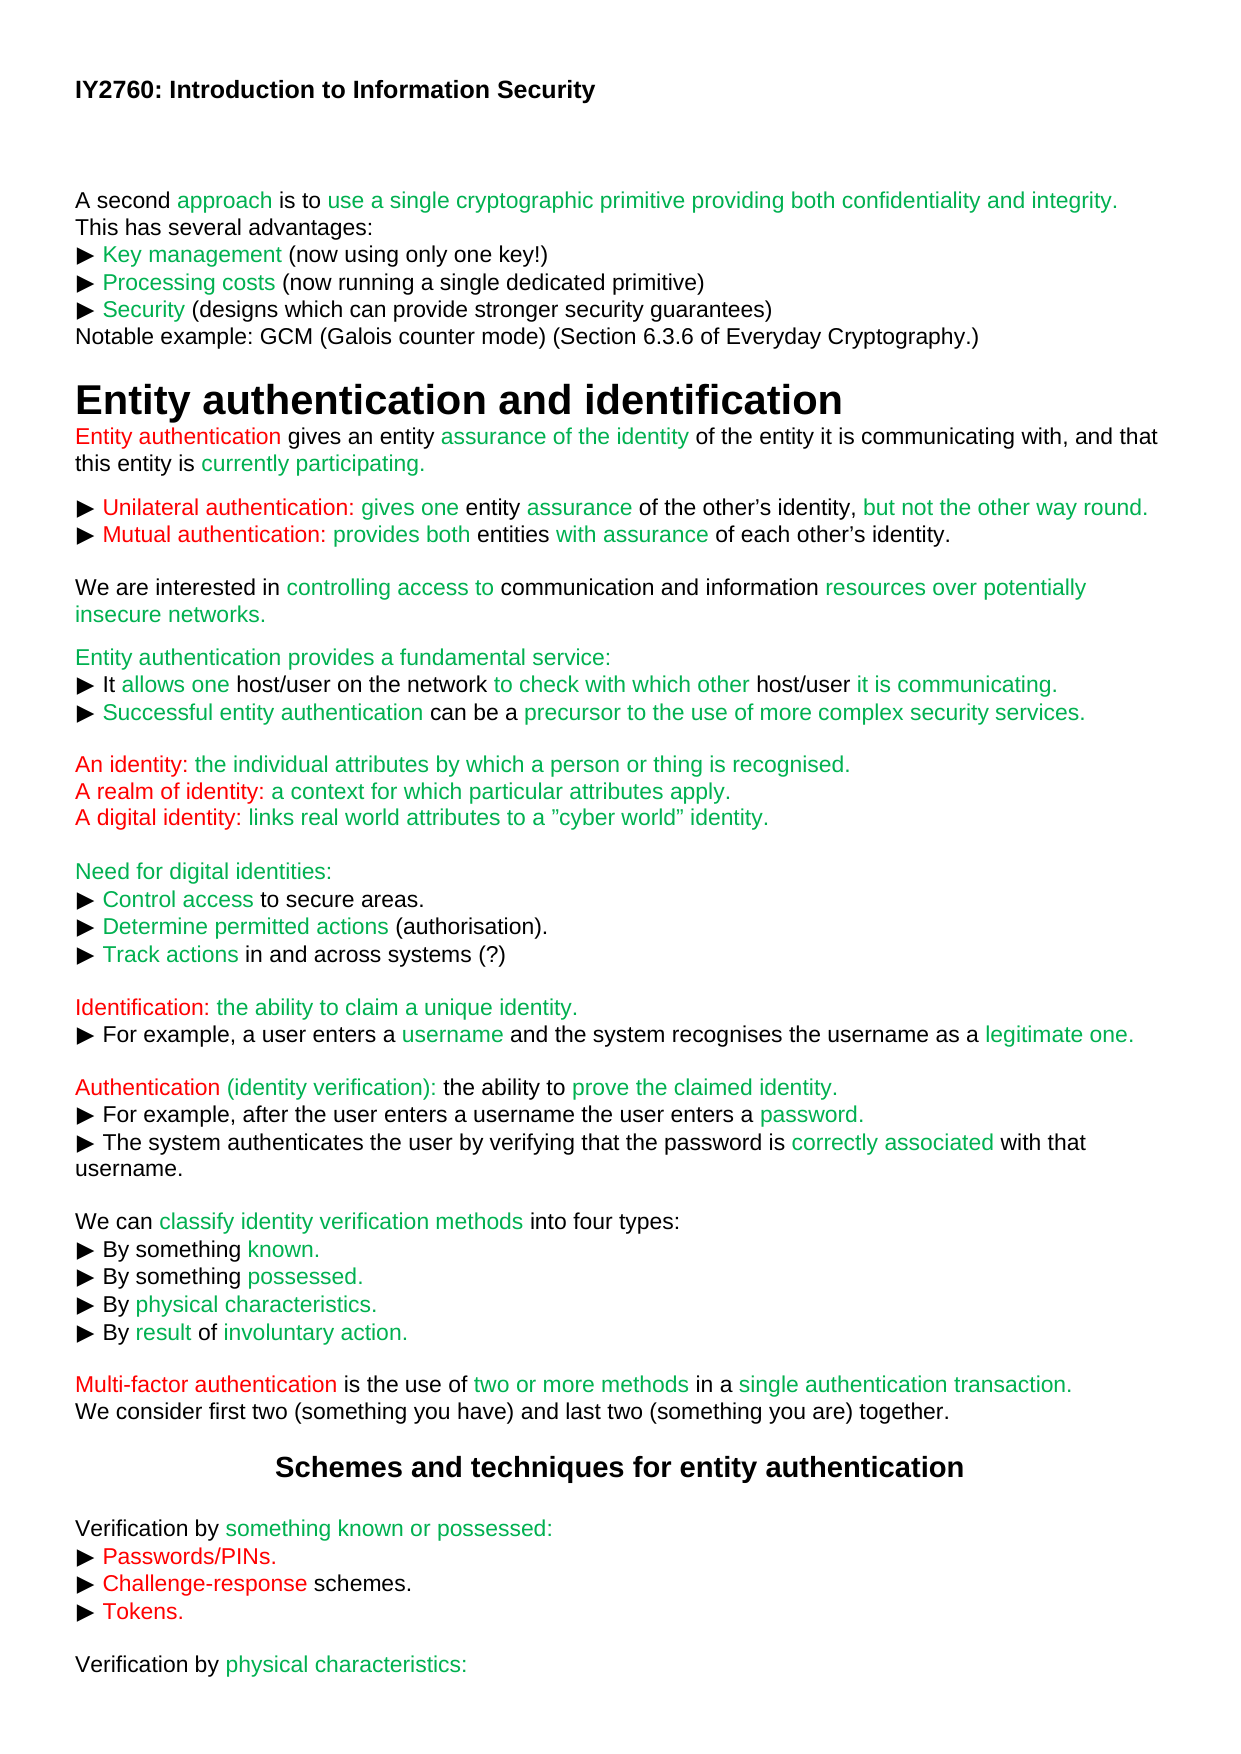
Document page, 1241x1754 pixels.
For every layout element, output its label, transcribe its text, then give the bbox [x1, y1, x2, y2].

text ▶ Track actions in and across systems (?) [75, 939, 1165, 967]
text A realm of identity: a context for which particular attributes apply. [75, 778, 1165, 804]
text We can classify identity verification methods into four types: [75, 1208, 1165, 1234]
text ▶ By physical characteristics. [75, 1290, 1165, 1317]
text A second approach is to use a single cryptographic primitive providing both confidentiality and integrity. [75, 187, 1165, 213]
text An identity: the individual attributes by which a person or thing is recognised. [75, 751, 1165, 778]
subtitle Entity authentication and identification [75, 375, 1165, 423]
text ▶ By something known. [75, 1234, 1165, 1262]
text ▶ Control access to secure areas. [75, 884, 1165, 912]
text ▶ By something possessed. [75, 1262, 1165, 1290]
text ▶ Passwords/PINs. [75, 1542, 1165, 1569]
text ▶ Challenge-response schemes. [75, 1569, 1165, 1597]
text A digital identity: links real world attributes to a ”cyber world” identity. [75, 804, 1165, 831]
text Multi-factor authentication is the use of two or more methods in a single authentication transaction. [75, 1371, 1165, 1398]
text Need for digital identities: [75, 858, 1165, 884]
text ▶ For example, after the user enters a username the user enters a password. [75, 1100, 1165, 1128]
text Verification by something known or possessed: [75, 1515, 1165, 1542]
text ▶ Successful entity authentication can be a precursor to the use of more complex security services. [75, 697, 1165, 725]
text ▶ It allows one host/user on the network to check with which other host/user it is communicating. [75, 670, 1165, 697]
text Entity authentication gives an entity assurance of the identity of the entity it is communicating with, and that this entity is currently participating. [75, 423, 1165, 476]
text ▶ Unilateral authentication: gives one entity assurance of the other’s identity, but not the other way round. [75, 493, 1165, 520]
text Entity authentication provides a fundamental service: [75, 643, 1165, 670]
text ▶ Tokens. [75, 1597, 1165, 1624]
text We consider first two (something you have) and last two (something you are) together. [75, 1398, 1165, 1424]
text ▶ Mutual authentication: provides both entities with assurance of each other’s identity. [75, 520, 1165, 548]
text We are interested in controlling access to communication and information resources over potentially insecure networks. [75, 574, 1165, 627]
text ▶ For example, a user enters a username and the system recognises the username as a legitimate one. [75, 1020, 1165, 1047]
text Verification by physical characteristics: [75, 1651, 1165, 1677]
text ▶ Security (designs which can provide stronger security guarantees) [75, 295, 1165, 323]
text ▶ Processing costs (now running a single dedicated primitive) [75, 267, 1165, 295]
text Identification: the ability to claim a unique identity. [75, 993, 1165, 1020]
text This has several advantages: [75, 213, 1165, 240]
text Notable example: GCM (Galois counter mode) (Section 6.3.6 of Everyday Cryptography.) [75, 323, 1165, 349]
text ▶ By result of involuntary action. [75, 1317, 1165, 1345]
text ▶ The system authenticates the user by verifying that the password is correctly associated with that username. [75, 1128, 1165, 1182]
text Authentication (identity verification): the ability to prove the claimed identity. [75, 1074, 1165, 1100]
subtitle Schemes and techniques for entity authentication [75, 1450, 1165, 1484]
text ▶ Determine permitted actions (authorisation). [75, 912, 1165, 939]
text ▶ Key management (now using only one key!) [75, 240, 1165, 267]
